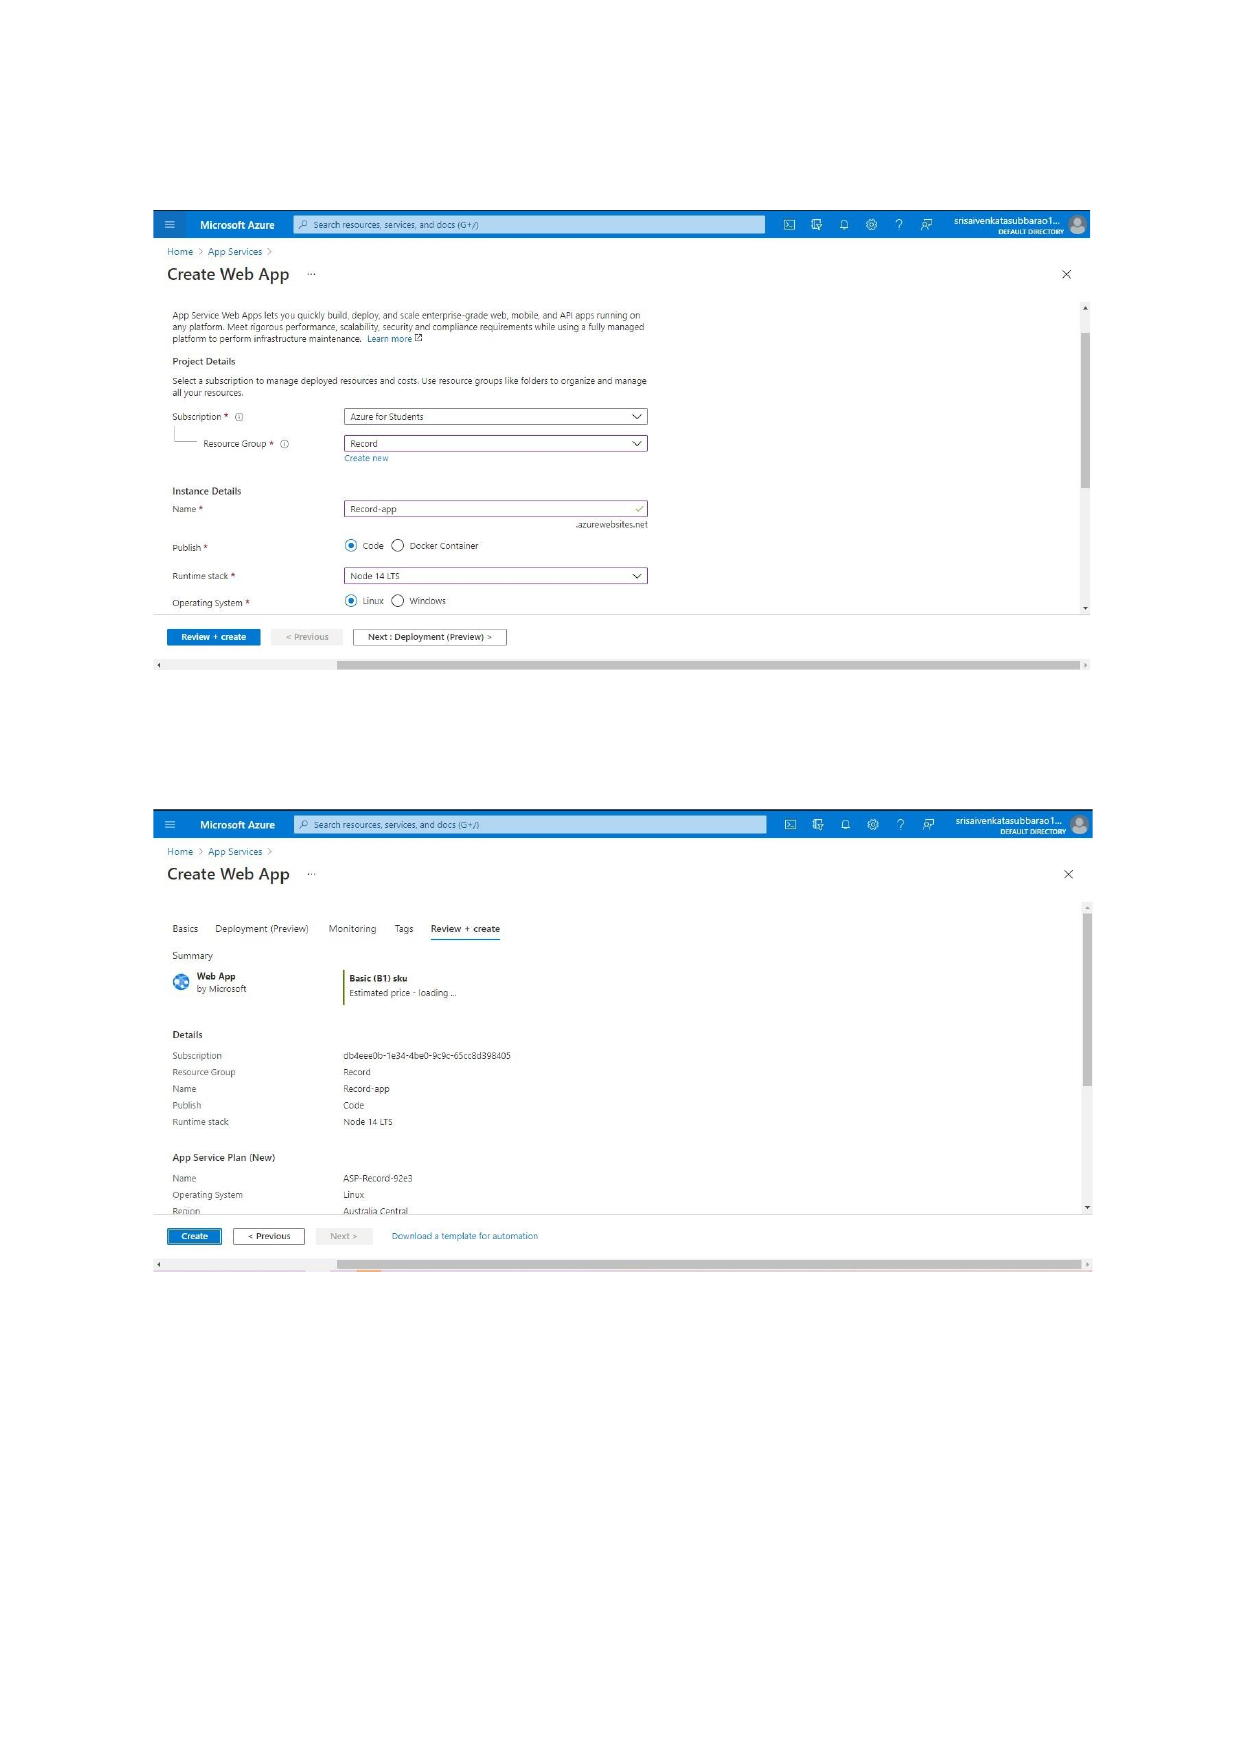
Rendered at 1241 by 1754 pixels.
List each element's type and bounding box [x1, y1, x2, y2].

picture [153, 210, 1091, 670]
picture [153, 809, 1093, 1272]
